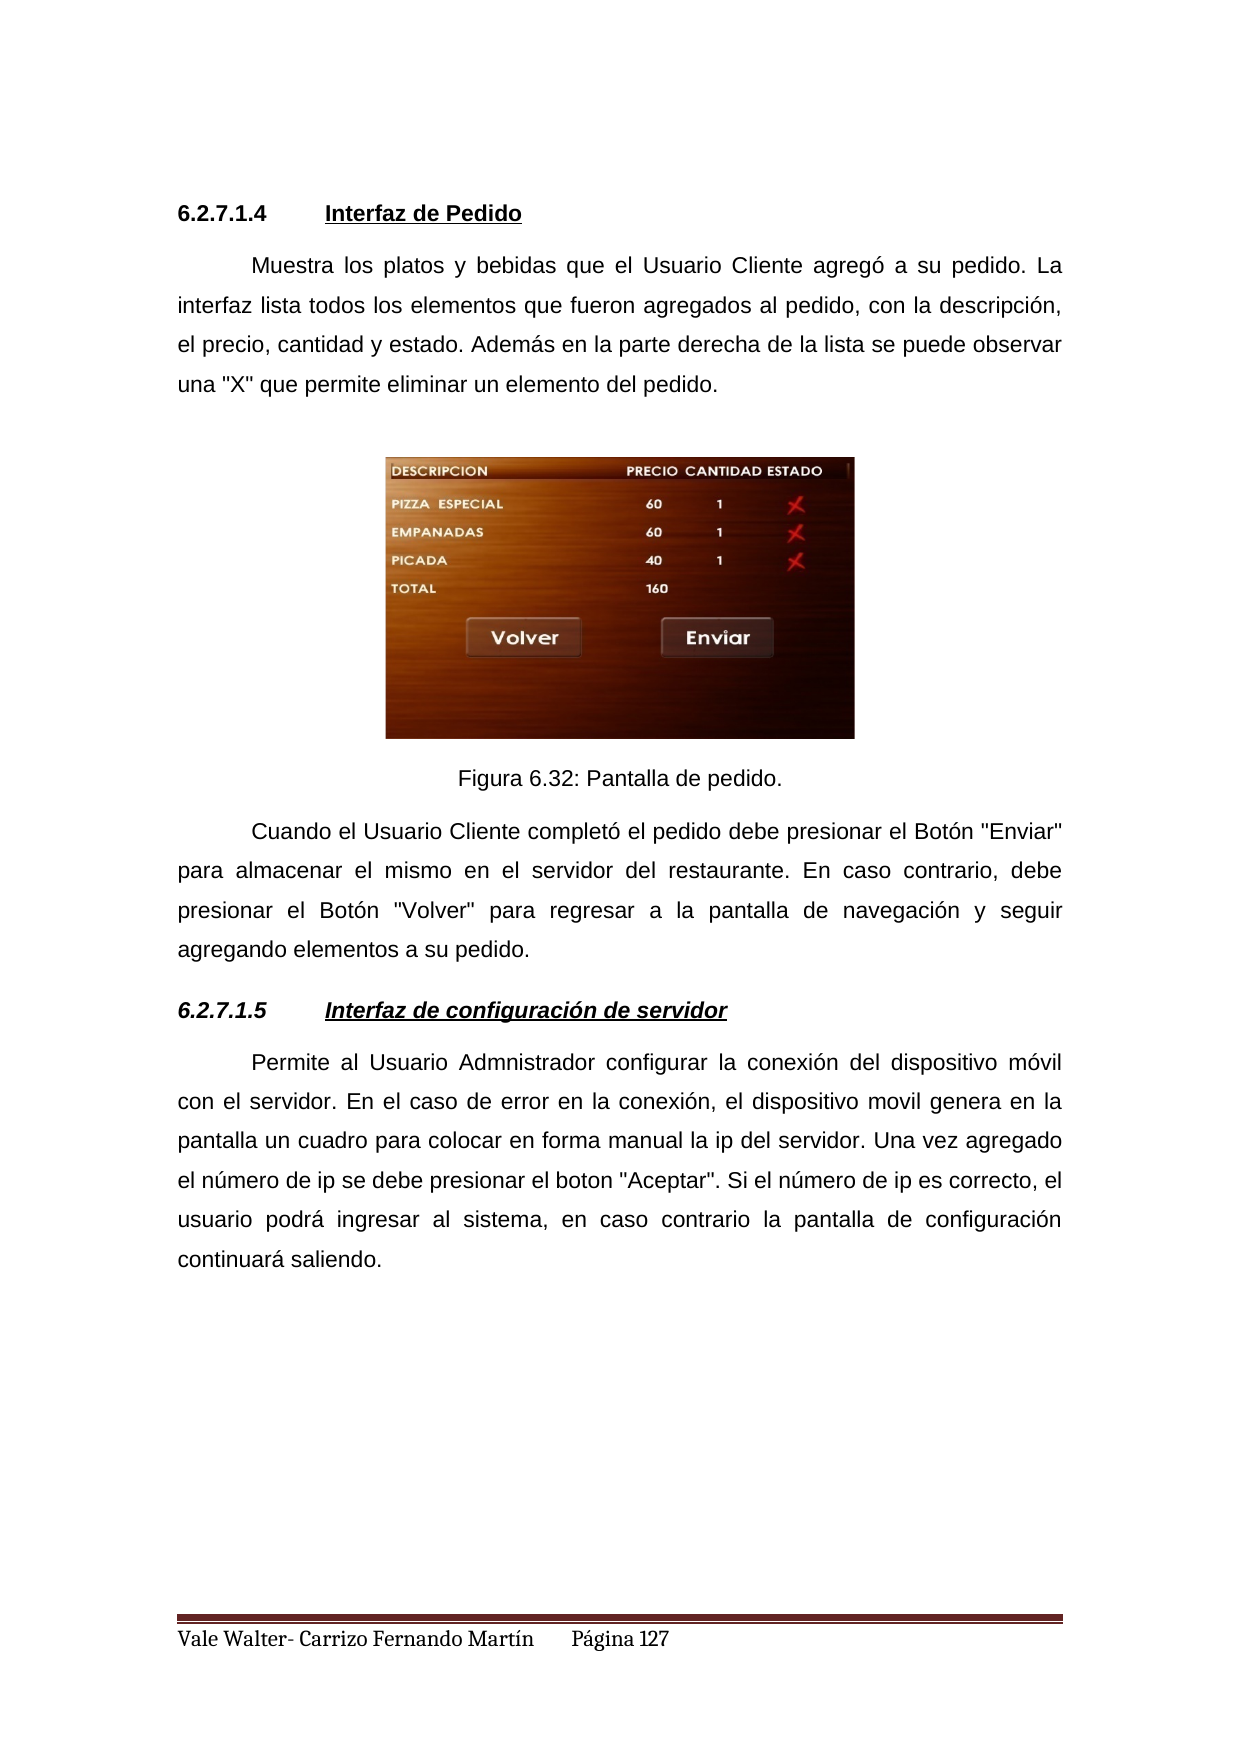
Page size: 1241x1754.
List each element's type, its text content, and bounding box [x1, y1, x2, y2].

list Interfaz de Pedido [177, 200, 1063, 227]
list Interfaz de configuración de servidor [177, 997, 1063, 1023]
text Figura 6.32: Pantalla de pedido. [177, 765, 1063, 791]
text Muestra los platos y bebidas que el Usuario Cliente agregó a su pedido. La interfaz lista todos los elementos que fueron agregados al pedido, con la descripción, el precio, cantidad y estado. Además en la parte derecha de la lista se puede observar una "X" que permite eliminar un elemento del pedido. [177, 252, 1063, 397]
picture [385, 457, 855, 739]
text Permite al Usuario Admnistrador configurar la conexión del dispositivo móvil con el servidor. En el caso de error en la conexión, el dispositivo movil genera en la pantalla un cuadro para colocar en forma manual la ip del servidor. Una vez agregado el número de ip se debe presionar el boton "Aceptar". Si el número de ip es correcto, el usuario podrá ingresar al sistema, en caso contrario la pantalla de configuración continuará saliendo. [177, 1048, 1063, 1272]
text Cuando el Usuario Cliente completó el pedido debe presionar el Botón "Enviar" para almacenar el mismo en el servidor del restaurante. En caso contrario, debe presionar el Botón "Volver" para regresar a la pantalla de navegación y seguir agregando elementos a su pedido. [177, 818, 1063, 963]
